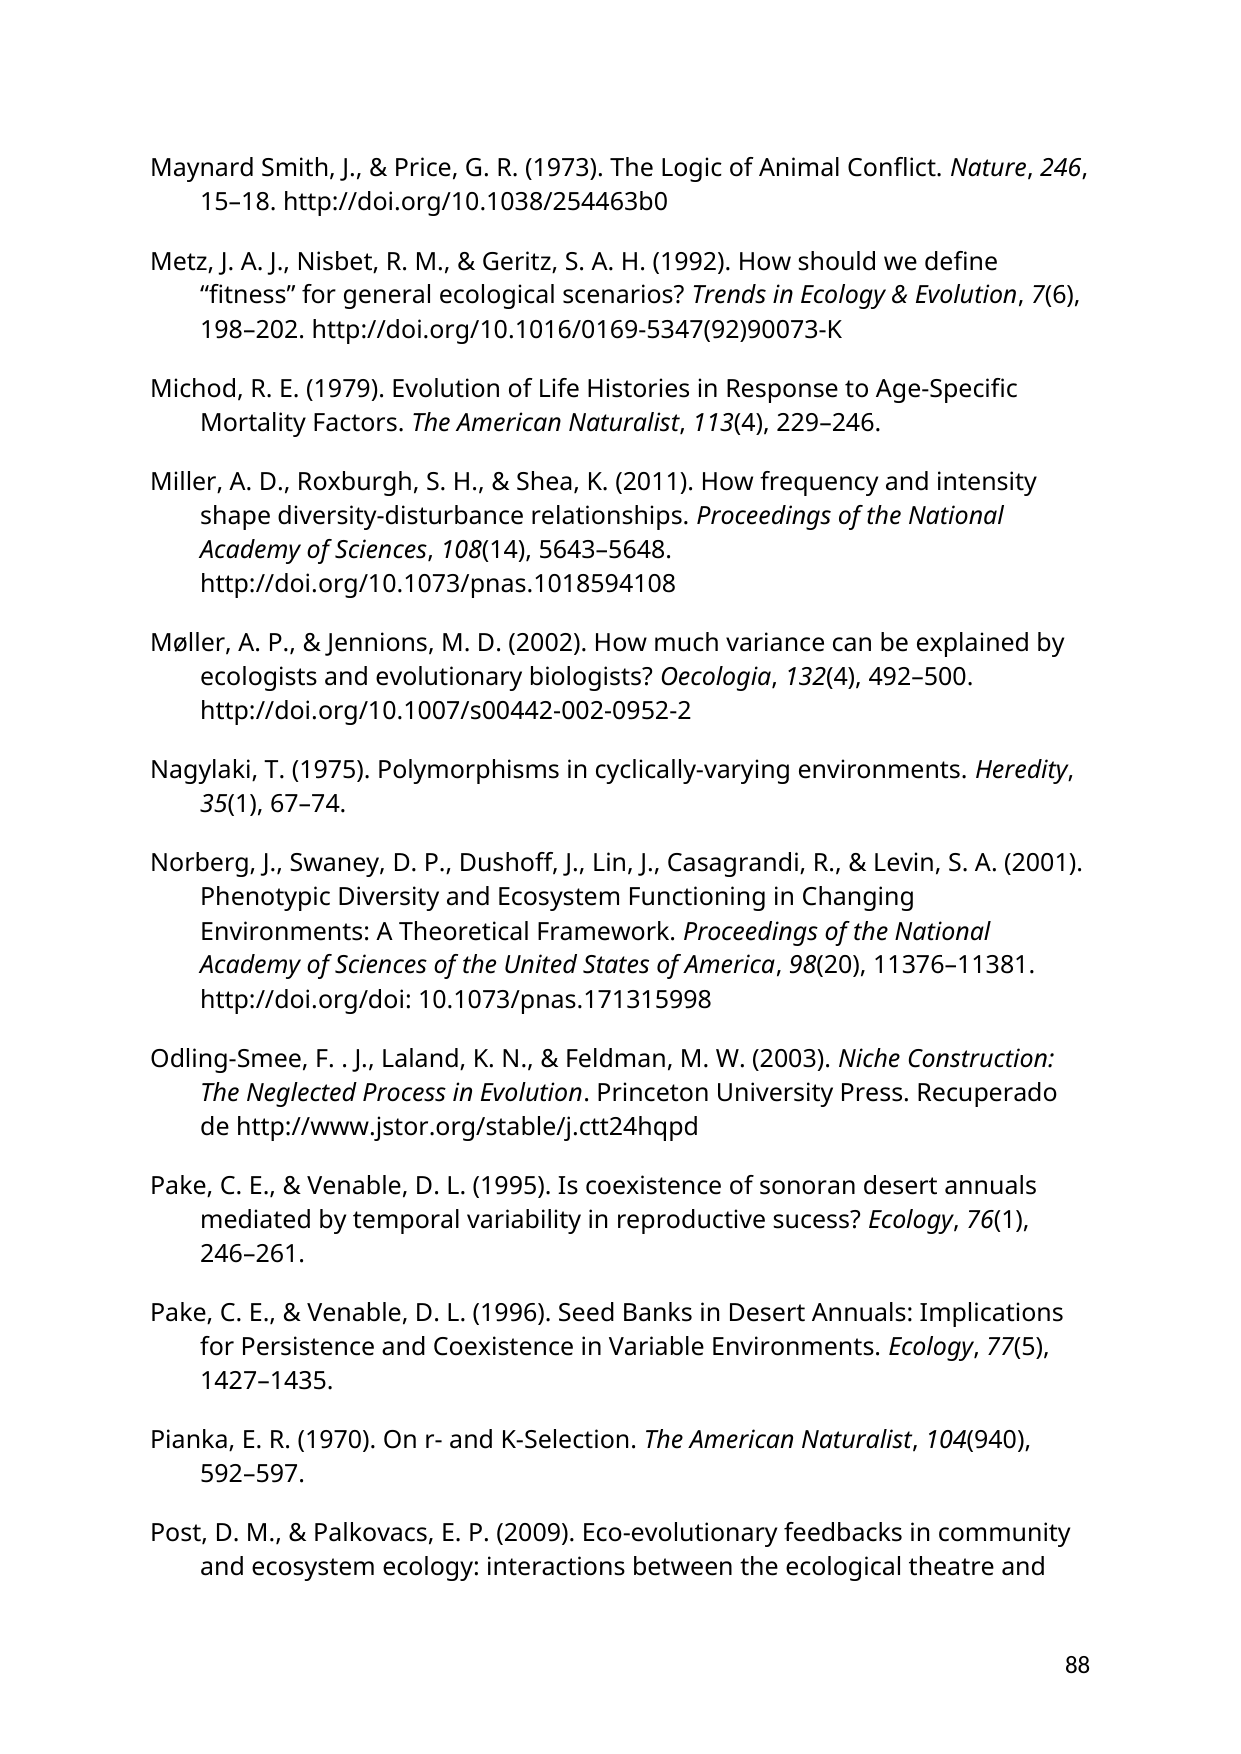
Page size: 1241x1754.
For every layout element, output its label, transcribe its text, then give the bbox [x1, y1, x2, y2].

text Norberg, J., Swaney, D. P., Dushoff, J., Lin, J., Casagrandi, R., & Levin, S. A. (2001). Phenotypic Diversity and Ecosystem Functioning in Changing Environments: A Theoretical Framework. Proceedings of the National Academy of Sciences of the United States of America, 98(20), 11376–11381. http://doi.org/doi: 10.1073/pnas.171315998 [150, 845, 1090, 1015]
text Nagylaki, T. (1975). Polymorphisms in cyclically-varying environments. Heredity, 35(1), 67–74. [150, 752, 1090, 820]
text Odling-Smee, F. . J., Laland, K. N., & Feldman, M. W. (2003). Niche Construction: The Neglected Process in Evolution. Princeton University Press. Recuperado de http://www.jstor.org/stable/j.ctt24hqpd [150, 1040, 1090, 1142]
text Michod, R. E. (1979). Evolution of Life Histories in Response to Age-Specific Mortality Factors. The American Naturalist, 113(4), 229–246. [150, 370, 1090, 438]
text Pake, C. E., & Venable, D. L. (1995). Is coexistence of sonoran desert annuals mediated by temporal variability in reproductive sucess? Ecology, 76(1), 246–261. [150, 1167, 1090, 1270]
text Miller, A. D., Roxburgh, S. H., & Shea, K. (2011). How frequency and intensity shape diversity-disturbance relationships. Proceedings of the National Academy of Sciences, 108(14), 5643–5648. http://doi.org/10.1073/pnas.1018594108 [150, 463, 1090, 600]
text Maynard Smith, J., & Price, G. R. (1973). The Logic of Animal Conflict. Nature, 246, 15–18. http://doi.org/10.1038/254463b0 [150, 150, 1090, 218]
text Pake, C. E., & Venable, D. L. (1996). Seed Banks in Desert Annuals: Implications for Persistence and Coexistence in Variable Environments. Ecology, 77(5), 1427–1435. [150, 1295, 1090, 1397]
text Metz, J. A. J., Nisbet, R. M., & Geritz, S. A. H. (1992). How should we define “fitness” for general ecological scenarios? Trends in Ecology & Evolution, 7(6), 198–202. http://doi.org/10.1016/0169-5347(92)90073-K [150, 243, 1090, 345]
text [150, 1515, 1090, 1583]
text Pianka, E. R. (1970). On r- and K-Selection. The American Naturalist, 104(940), 592–597. [150, 1422, 1090, 1490]
text Møller, A. P., & Jennions, M. D. (2002). How much variance can be explained by ecologists and evolutionary biologists? Oecologia, 132(4), 492–500. http://doi.org/10.1007/s00442-002-0952-2 [150, 625, 1090, 727]
